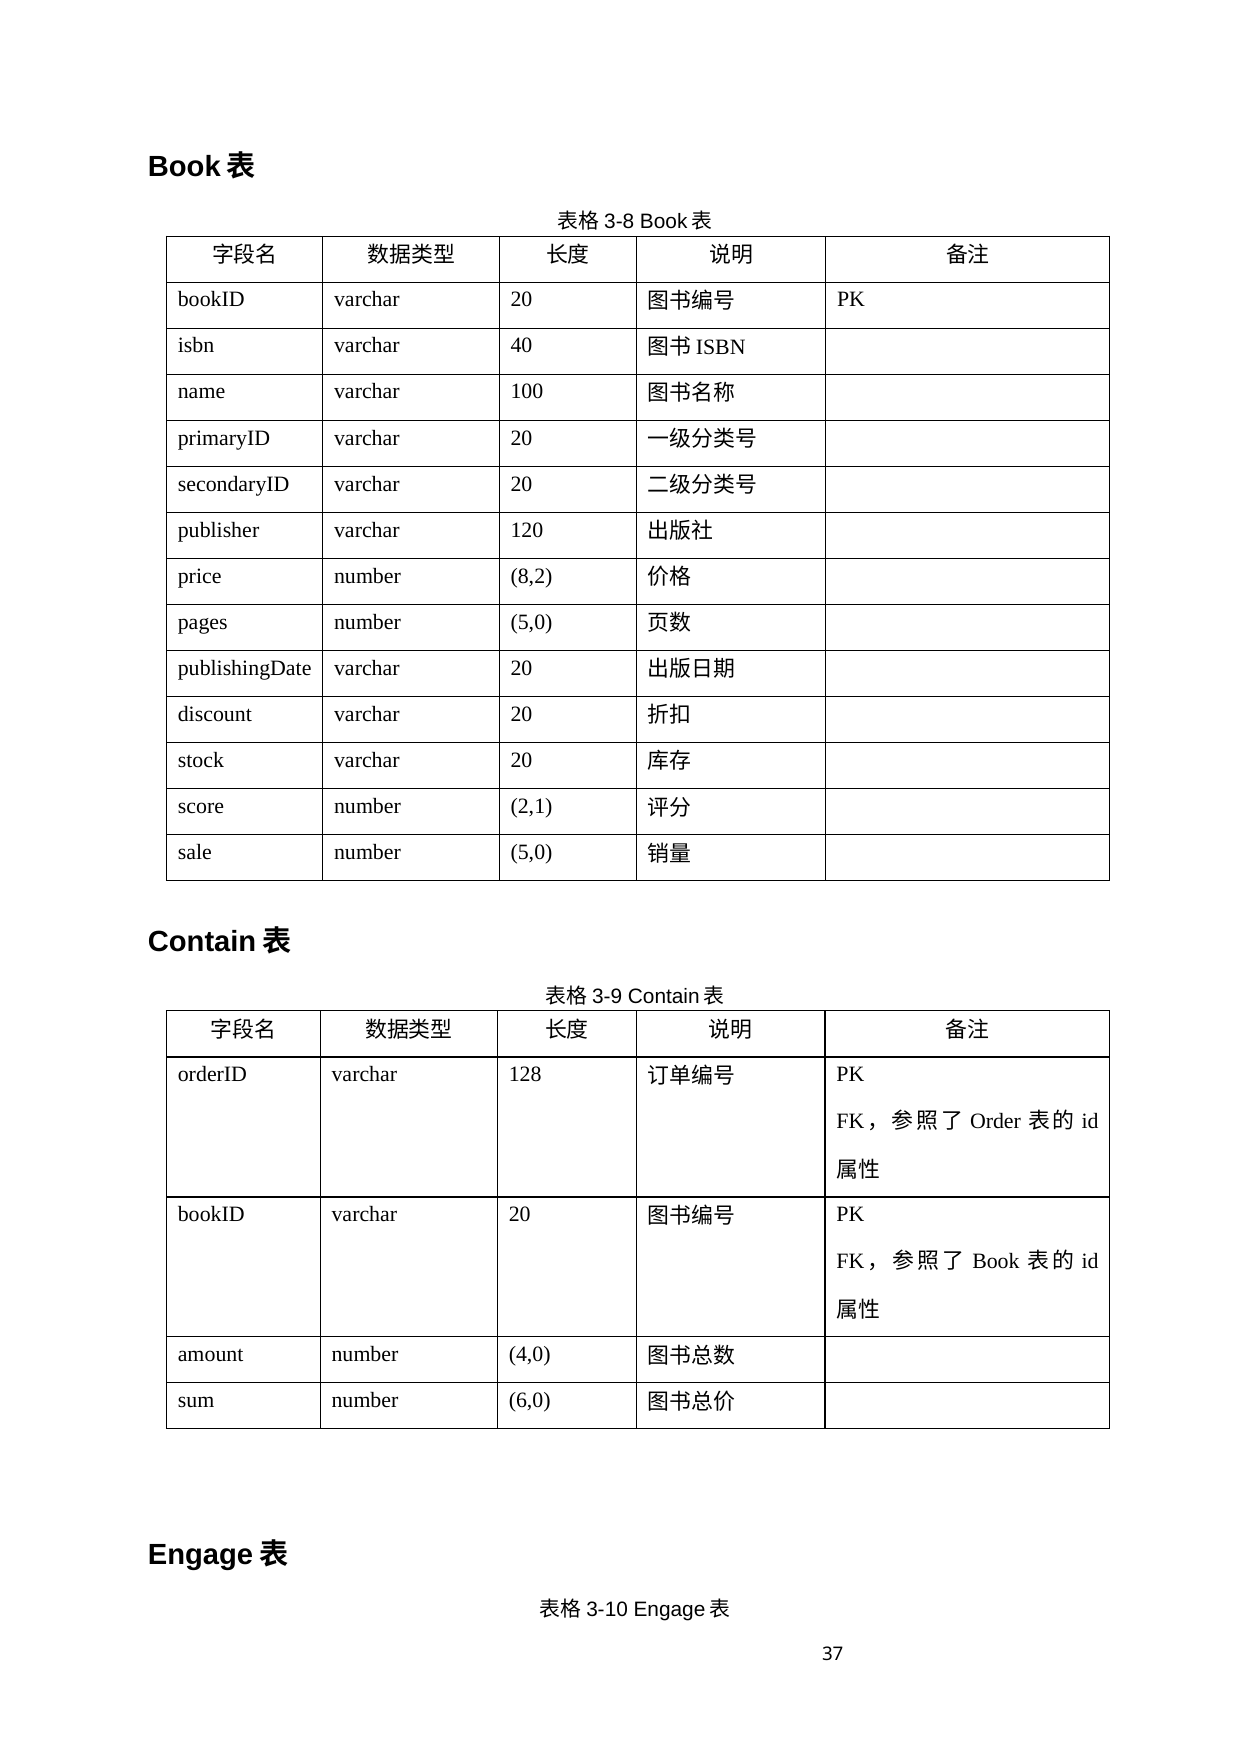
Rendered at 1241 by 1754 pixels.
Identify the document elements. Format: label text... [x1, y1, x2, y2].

table_cell primaryID [167, 421, 322, 466]
table_cell [826, 743, 1109, 788]
table_cell name [167, 375, 322, 420]
table_cell 20 [500, 651, 636, 696]
subtitle Book表 [148, 131, 1122, 196]
table_cell price [167, 559, 322, 604]
table_cell 折扣 [637, 697, 825, 742]
table_cell 20 [500, 697, 636, 742]
table_cell (8,2) [500, 559, 636, 604]
table_cell publishingDate [167, 651, 322, 696]
table_cell number [323, 559, 499, 604]
table_cell orderID [167, 1058, 320, 1196]
table_cell [826, 513, 1109, 558]
table_cell [826, 697, 1109, 742]
table_cell 40 [500, 329, 636, 374]
table_cell [826, 421, 1109, 466]
table_cell publisher [167, 513, 322, 558]
table_header 备注 [826, 1011, 1109, 1056]
table_cell (5,0) [500, 605, 636, 650]
table_cell 销量 [637, 835, 825, 880]
subtitle Contain表 [148, 906, 1122, 971]
table_cell bookID [167, 283, 322, 328]
table_cell discount [167, 697, 322, 742]
table_cell varchar [323, 743, 499, 788]
table_cell 20 [498, 1198, 636, 1336]
table_cell bookID [167, 1198, 320, 1336]
table_cell varchar [323, 697, 499, 742]
table_cell 图书ISBN [637, 329, 825, 374]
table_cell 20 [500, 421, 636, 466]
table_cell number [323, 605, 499, 650]
table_cell 20 [500, 467, 636, 512]
table_cell 20 [500, 743, 636, 788]
table_cell isbn [167, 329, 322, 374]
table_cell 图书编号 [637, 1198, 824, 1336]
table_header 说明 [637, 237, 825, 282]
table_cell stock [167, 743, 322, 788]
table_cell 120 [500, 513, 636, 558]
table_cell 二级分类号 [637, 467, 825, 512]
table_cell PK FK，参照了Book表的id属性 [826, 1198, 1109, 1336]
table_cell 出版社 [637, 513, 825, 558]
table_cell 100 [500, 375, 636, 420]
table_cell [826, 329, 1109, 374]
table_cell [826, 789, 1109, 834]
table_cell [826, 1337, 1109, 1382]
table_cell varchar [321, 1058, 497, 1196]
table_cell score [167, 789, 322, 834]
table_cell 订单编号 [637, 1058, 824, 1196]
table_cell (2,1) [500, 789, 636, 834]
table_cell 图书总价 [637, 1383, 824, 1428]
table_cell varchar [321, 1198, 497, 1336]
table_cell varchar [323, 651, 499, 696]
table_cell 库存 [637, 743, 825, 788]
subtitle Engage表 [148, 1519, 1122, 1584]
text 表格 3-9 Contain表 [148, 978, 1122, 1010]
table_cell [826, 651, 1109, 696]
table_cell [826, 1383, 1109, 1428]
table_header 数据类型 [321, 1011, 497, 1056]
table_cell varchar [323, 467, 499, 512]
table_cell sum [167, 1383, 320, 1428]
table_cell PK FK，参照了Order表的id属性 [826, 1058, 1109, 1196]
table_cell number [321, 1383, 497, 1428]
table_cell (4,0) [498, 1337, 636, 1382]
table_header 长度 [498, 1011, 636, 1056]
table_cell [826, 467, 1109, 512]
table_cell 20 [500, 283, 636, 328]
table_header 说明 [637, 1011, 824, 1056]
table_cell [826, 375, 1109, 420]
table_header 数据类型 [323, 237, 499, 282]
table_cell (5,0) [500, 835, 636, 880]
table_header 字段名 [167, 1011, 320, 1056]
table_cell varchar [323, 329, 499, 374]
table_cell number [323, 835, 499, 880]
table_cell pages [167, 605, 322, 650]
table_cell varchar [323, 283, 499, 328]
table_cell secondaryID [167, 467, 322, 512]
table_cell [826, 835, 1109, 880]
table_cell 图书总数 [637, 1337, 824, 1382]
table_cell sale [167, 835, 322, 880]
table_cell [826, 559, 1109, 604]
table_cell (6,0) [498, 1383, 636, 1428]
table_cell 页数 [637, 605, 825, 650]
table_cell 图书名称 [637, 375, 825, 420]
table_cell number [323, 789, 499, 834]
table_cell [826, 605, 1109, 650]
table_cell varchar [323, 375, 499, 420]
table_cell varchar [323, 421, 499, 466]
text 表格 3-10 Engage表 [148, 1591, 1122, 1623]
text 表格 3-8 Book表 [148, 203, 1122, 236]
table_cell 出版日期 [637, 651, 825, 696]
table_cell number [321, 1337, 497, 1382]
table_cell PK [826, 283, 1109, 328]
table_cell amount [167, 1337, 320, 1382]
table_cell 128 [498, 1058, 636, 1196]
table_header 字段名 [167, 237, 322, 282]
table_header 备注 [826, 237, 1109, 282]
table_cell 价格 [637, 559, 825, 604]
table_cell 一级分类号 [637, 421, 825, 466]
table_header 长度 [500, 237, 636, 282]
table_cell varchar [323, 513, 499, 558]
table_cell 图书编号 [637, 283, 825, 328]
table_cell 评分 [637, 789, 825, 834]
